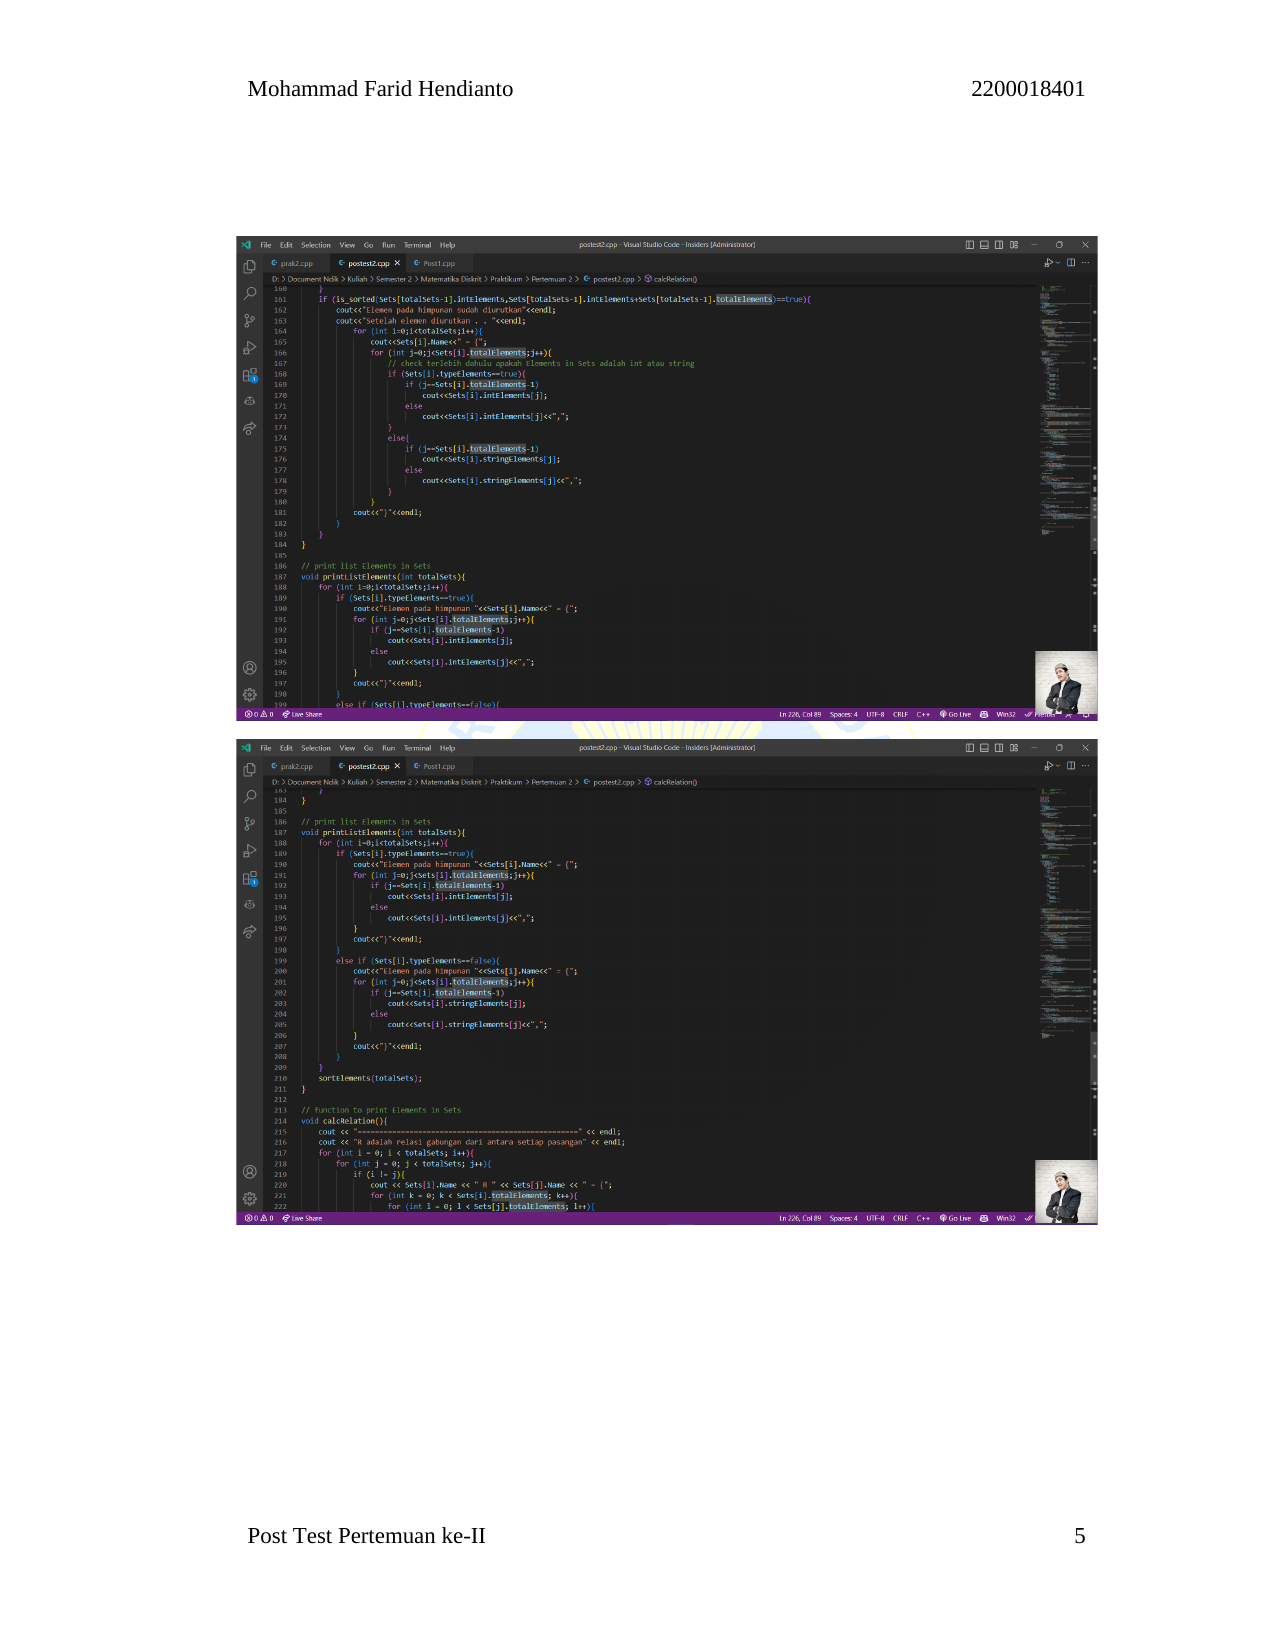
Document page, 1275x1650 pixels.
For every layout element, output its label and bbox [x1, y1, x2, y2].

picture [236, 739, 1098, 1225]
picture [236, 236, 1098, 721]
